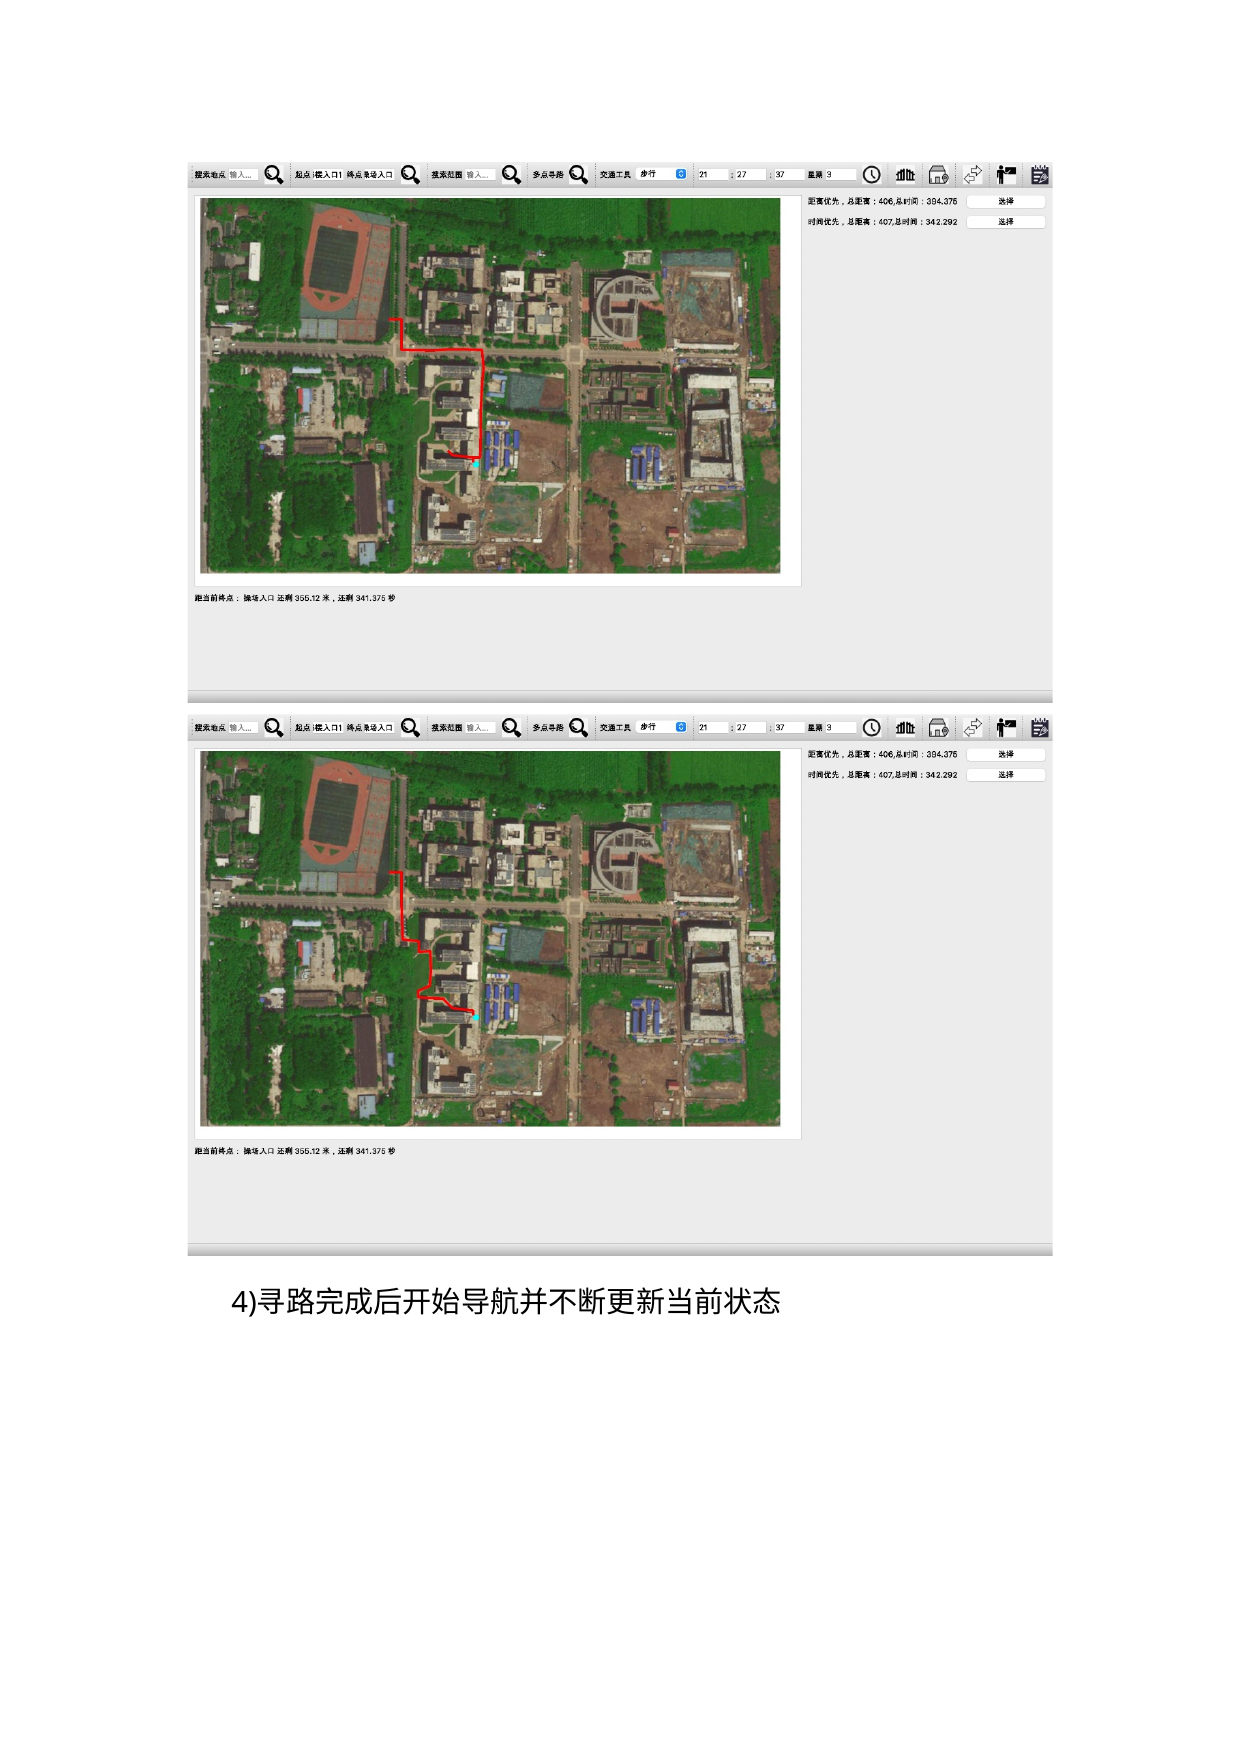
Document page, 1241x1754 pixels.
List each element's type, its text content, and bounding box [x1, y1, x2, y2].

text 4)寻路完成后开始导航并不断更新当前状态 [187, 1267, 1053, 1332]
picture [187, 714, 1053, 1256]
picture [187, 162, 1053, 703]
